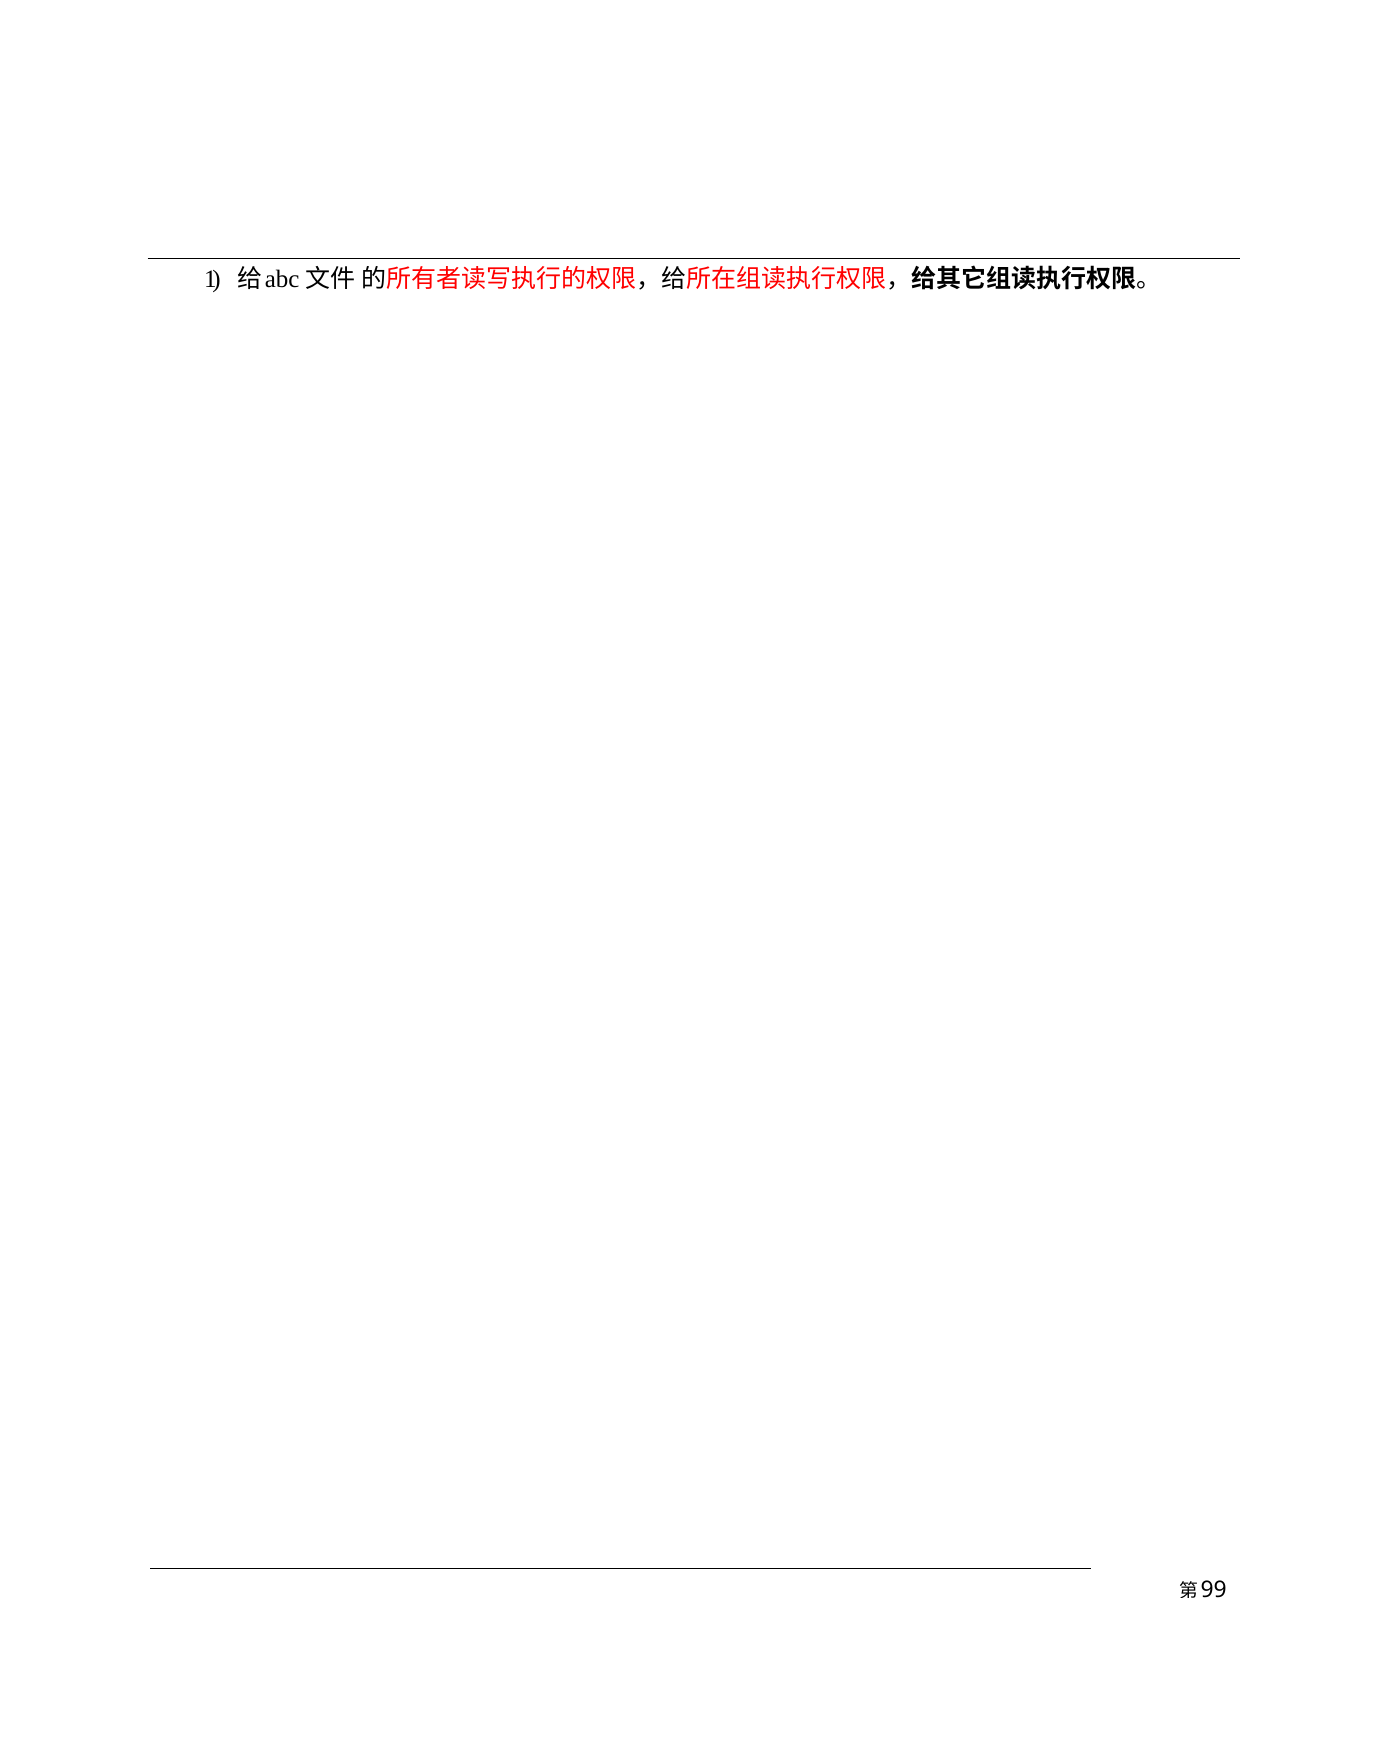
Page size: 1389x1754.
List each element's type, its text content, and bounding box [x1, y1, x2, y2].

list 给 abc 文件 的所有者读写执行的权限，给所在组读执行权限，给其它组读执行权限。 [204, 258, 1345, 294]
